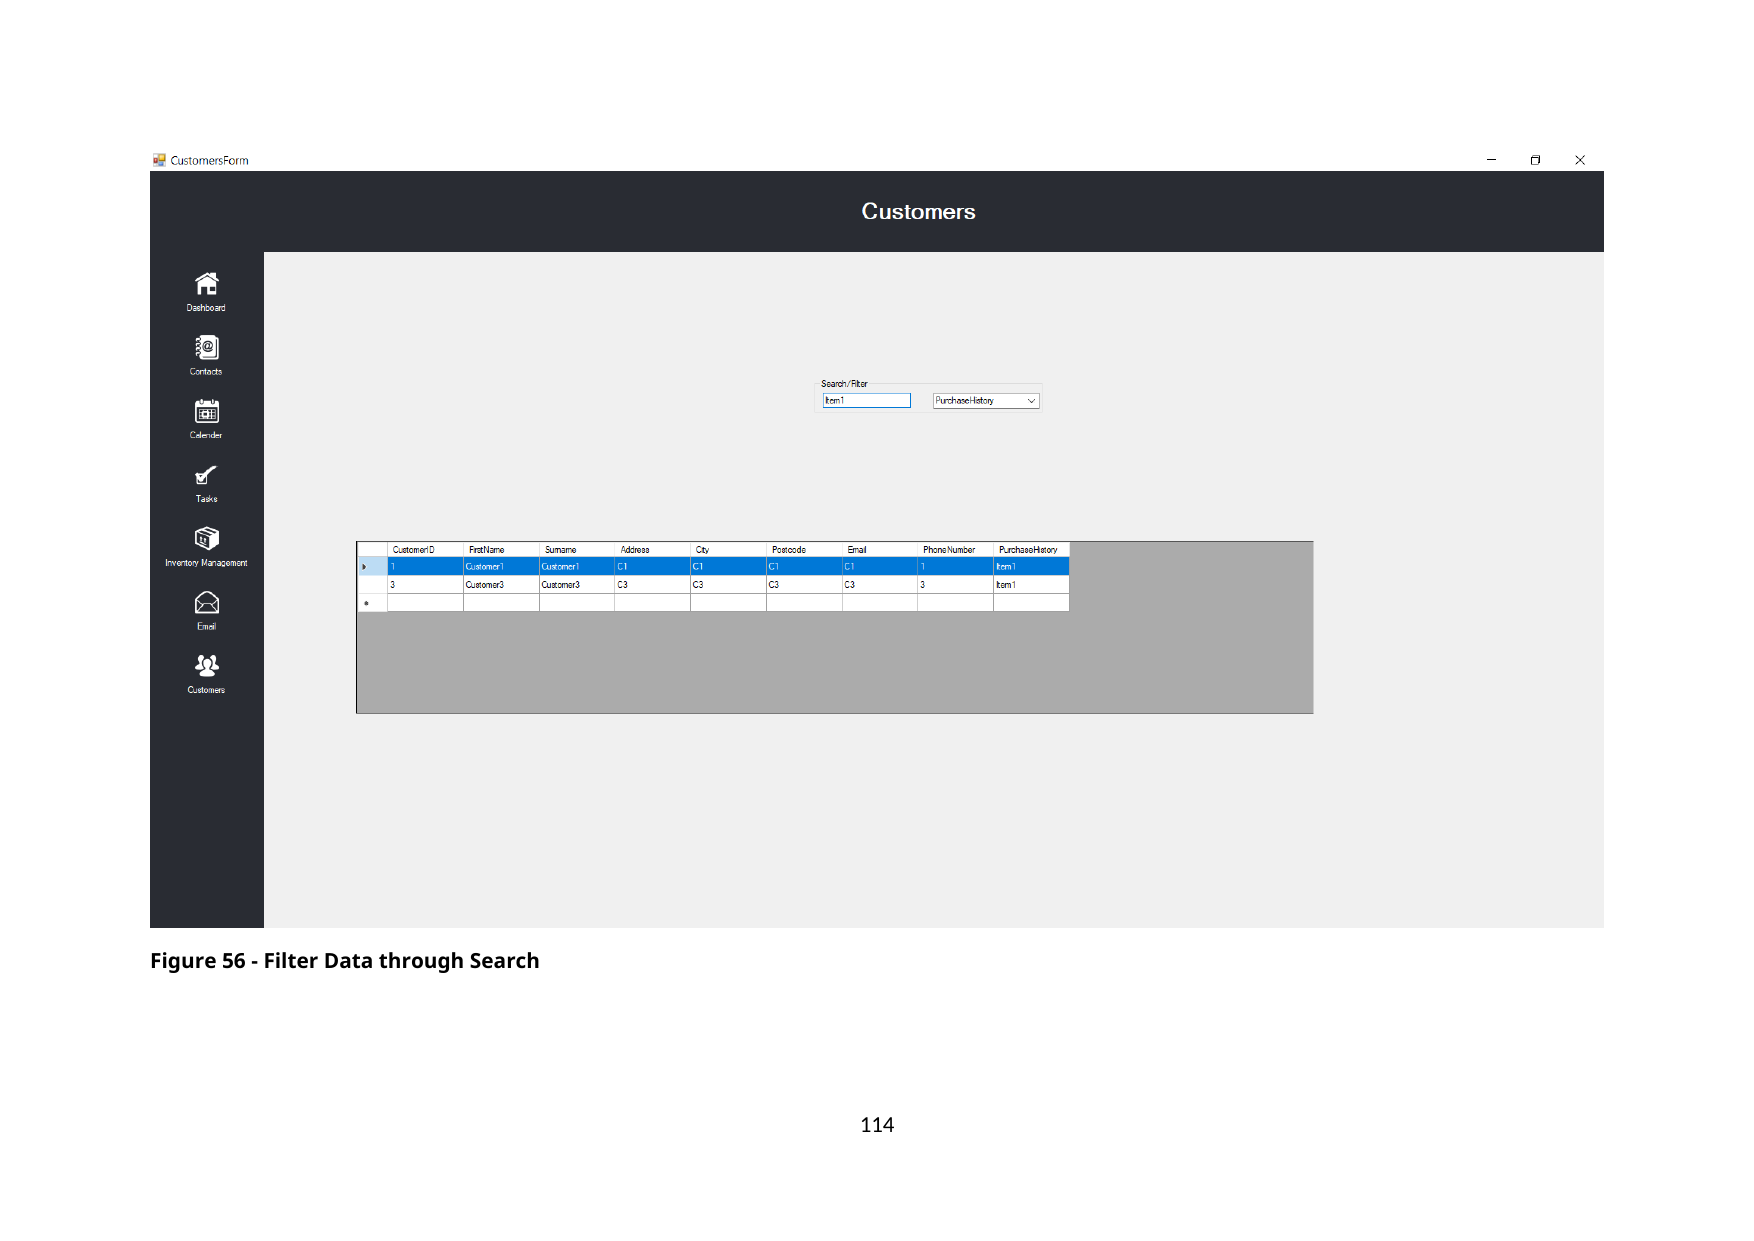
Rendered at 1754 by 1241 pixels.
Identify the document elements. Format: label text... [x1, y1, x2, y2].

picture [150, 150, 1604, 928]
